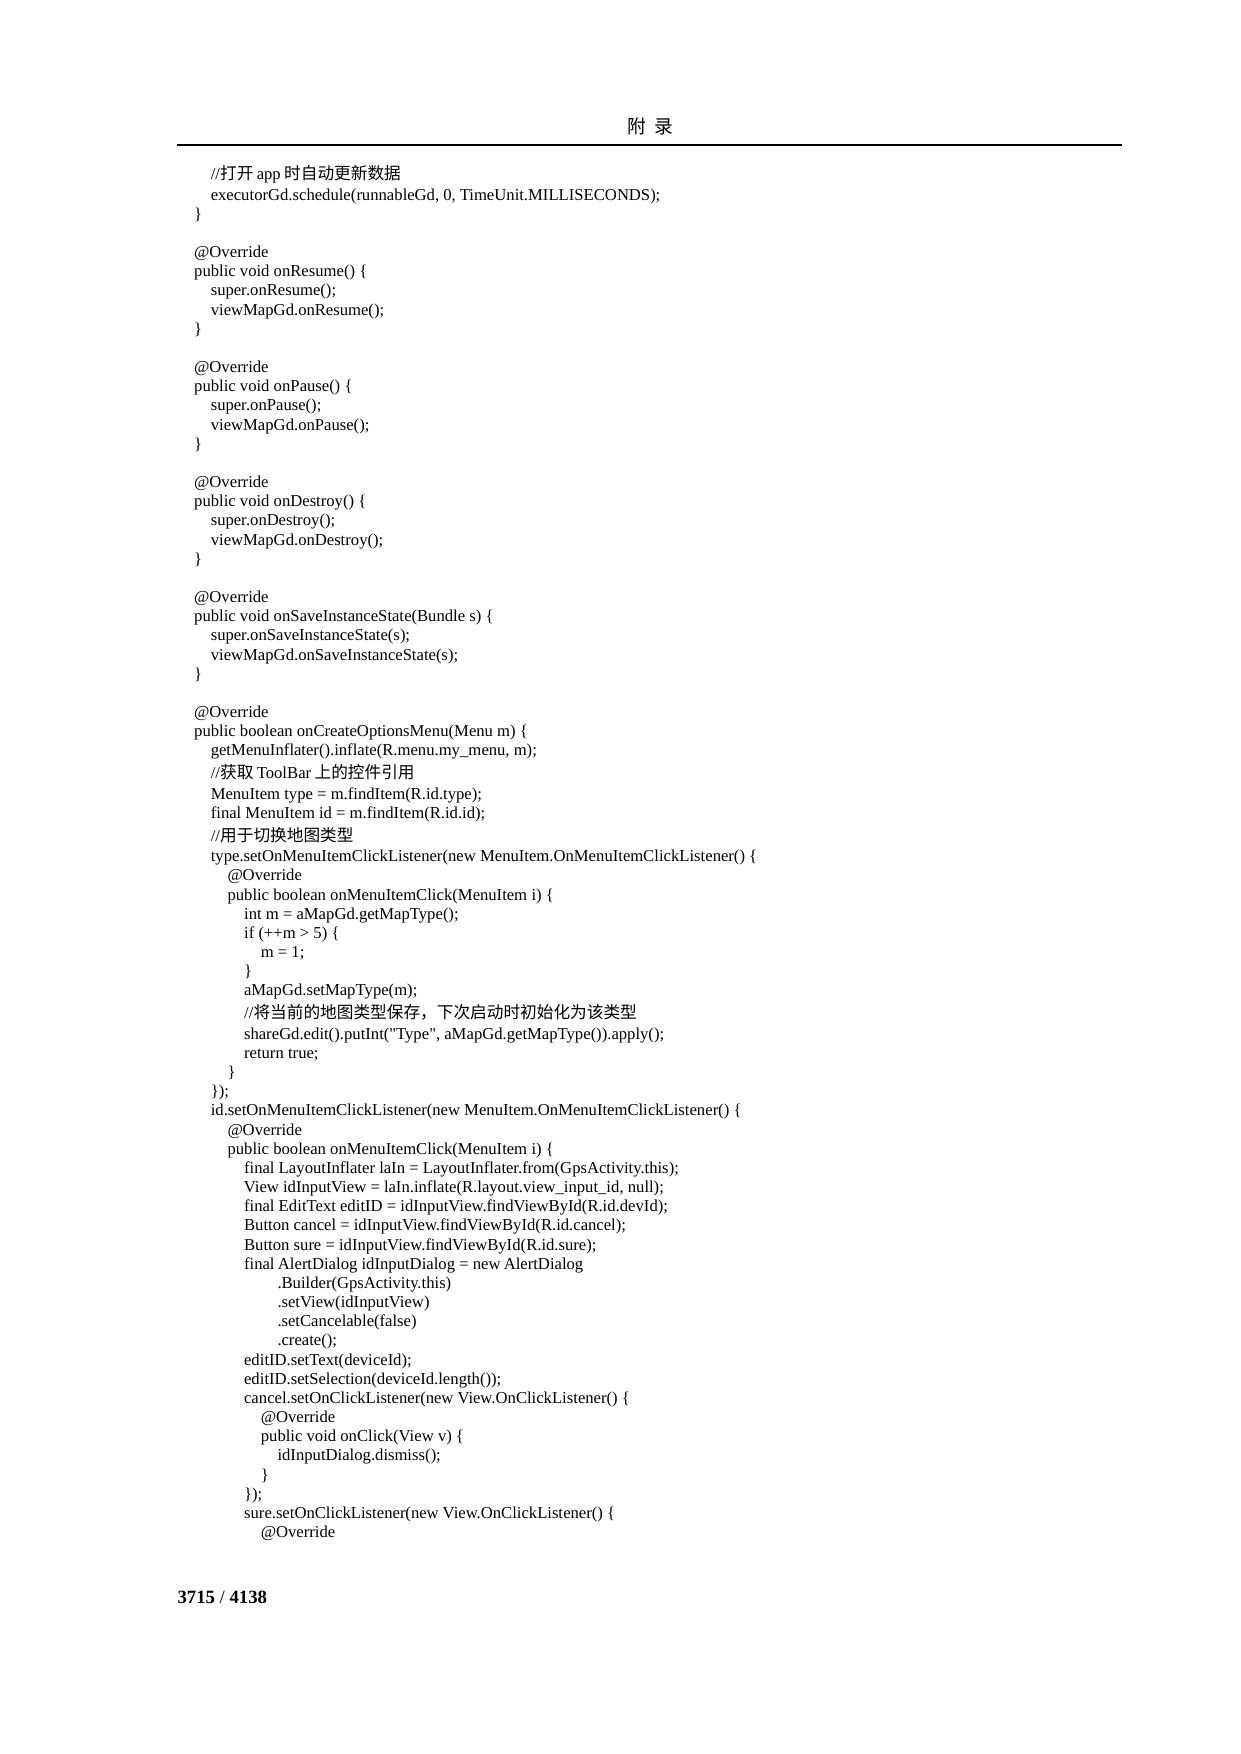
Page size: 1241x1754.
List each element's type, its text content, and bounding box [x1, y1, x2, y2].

text }); [177, 1081, 1122, 1100]
text public void onSaveInstanceState(Bundle s) { [177, 606, 1122, 625]
text Button cancel = idInputView.findViewById(R.id.cancel); [177, 1215, 1122, 1234]
text getMenuInflater().inflate(R.menu.my_menu, m); [177, 740, 1122, 759]
text int m = aMapGd.getMapType(); [177, 903, 1122, 923]
text public void onClick(View v) { [177, 1426, 1122, 1445]
text public void onPause() { [177, 376, 1122, 395]
text Button sure = idInputView.findViewById(R.id.sure); [177, 1234, 1122, 1253]
text public void onResume() { [177, 261, 1122, 280]
text aMapGd.setMapType(m); [177, 980, 1122, 999]
text super.onDestroy(); [177, 510, 1122, 529]
text MenuItem type = m.findItem(R.id.type); [177, 783, 1122, 803]
text @Override [177, 1119, 1122, 1138]
text idInputDialog.dismiss(); [177, 1445, 1122, 1464]
text } [177, 1062, 1122, 1081]
text View idInputView = laIn.inflate(R.layout.view_input_id, null); [177, 1177, 1122, 1196]
text viewMapGd.onDestroy(); [177, 529, 1122, 548]
text editID.setSelection(deviceId.length()); [177, 1368, 1122, 1388]
text } [177, 203, 1122, 223]
text @Override [177, 587, 1122, 606]
text id.setOnMenuItemClickListener(new MenuItem.OnMenuItemClickListener() { [177, 1100, 1122, 1119]
text super.onResume(); [177, 280, 1122, 299]
text .setCancelable(false) [177, 1311, 1122, 1330]
text } [177, 433, 1122, 453]
text viewMapGd.onSaveInstanceState(s); [177, 644, 1122, 663]
text public boolean onCreateOptionsMenu(Menu m) { [177, 721, 1122, 740]
text m = 1; [177, 942, 1122, 961]
text super.onSaveInstanceState(s); [177, 625, 1122, 644]
text @Override [177, 865, 1122, 884]
text final EditText editID = idInputView.findViewById(R.id.devId); [177, 1196, 1122, 1215]
text return true; [177, 1043, 1122, 1062]
text .Builder(GpsActivity.this) [177, 1273, 1122, 1292]
text } [177, 318, 1122, 338]
text } [177, 548, 1122, 568]
text super.onPause(); [177, 395, 1122, 414]
text public boolean onMenuItemClick(MenuItem i) { [177, 1138, 1122, 1158]
text sure.setOnClickListener(new View.OnClickListener() { [177, 1503, 1122, 1522]
text //打开app时自动更新数据 [177, 160, 1122, 184]
text type.setOnMenuItemClickListener(new MenuItem.OnMenuItemClickListener() { [177, 846, 1122, 865]
text @Override [177, 472, 1122, 491]
text cancel.setOnClickListener(new View.OnClickListener() { [177, 1388, 1122, 1407]
text @Override [177, 242, 1122, 261]
text public void onDestroy() { [177, 491, 1122, 510]
text .setView(idInputView) [177, 1292, 1122, 1311]
text public boolean onMenuItemClick(MenuItem i) { [177, 884, 1122, 903]
text @Override [177, 357, 1122, 376]
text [177, 184, 1122, 203]
text @Override [177, 1522, 1122, 1541]
text } [177, 663, 1122, 683]
text final AlertDialog idInputDialog = new AlertDialog [177, 1253, 1122, 1273]
text final LayoutInflater laIn = LayoutInflater.from(GpsActivity.this); [177, 1158, 1122, 1177]
text final MenuItem id = m.findItem(R.id.id); [177, 803, 1122, 822]
text viewMapGd.onResume(); [177, 299, 1122, 318]
text //用于切换地图类型 [177, 822, 1122, 846]
text } [177, 1464, 1122, 1483]
text //获取ToolBar上的控件引用 [177, 759, 1122, 783]
text @Override [177, 1407, 1122, 1426]
text //将当前的地图类型保存，下次启动时初始化为该类型 [177, 999, 1122, 1023]
text if (++m > 5) { [177, 923, 1122, 942]
text } [177, 961, 1122, 980]
text }); [177, 1483, 1122, 1503]
text editID.setText(deviceId); [177, 1349, 1122, 1368]
text shareGd.edit().putInt("Type", aMapGd.getMapType()).apply(); [177, 1023, 1122, 1043]
text .create(); [177, 1330, 1122, 1349]
text viewMapGd.onPause(); [177, 414, 1122, 433]
text @Override [177, 702, 1122, 721]
